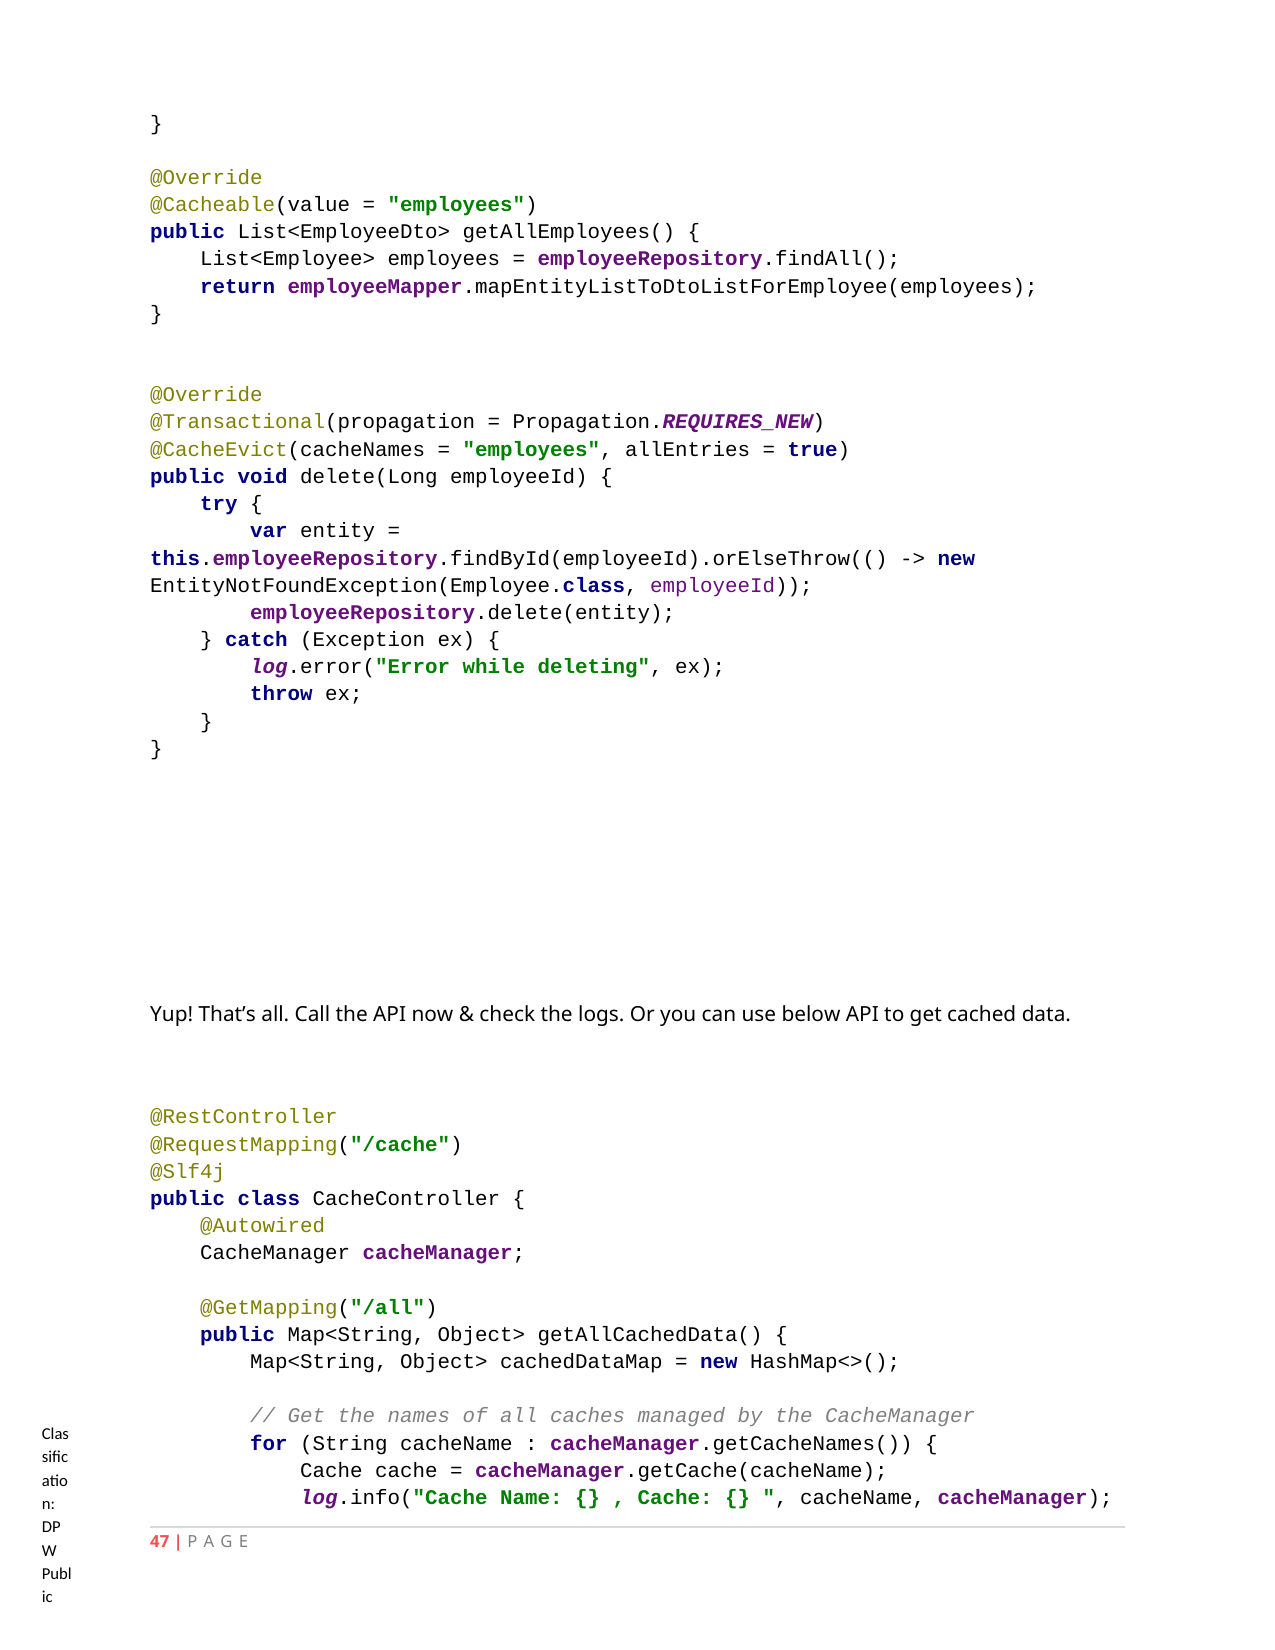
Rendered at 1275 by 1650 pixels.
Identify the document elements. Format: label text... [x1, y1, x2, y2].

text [150, 1106, 1125, 1511]
text Yup! That’s all. Call the API now & check the logs. Or you can use below API to get cached data. [150, 999, 1125, 1028]
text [150, 112, 1125, 761]
